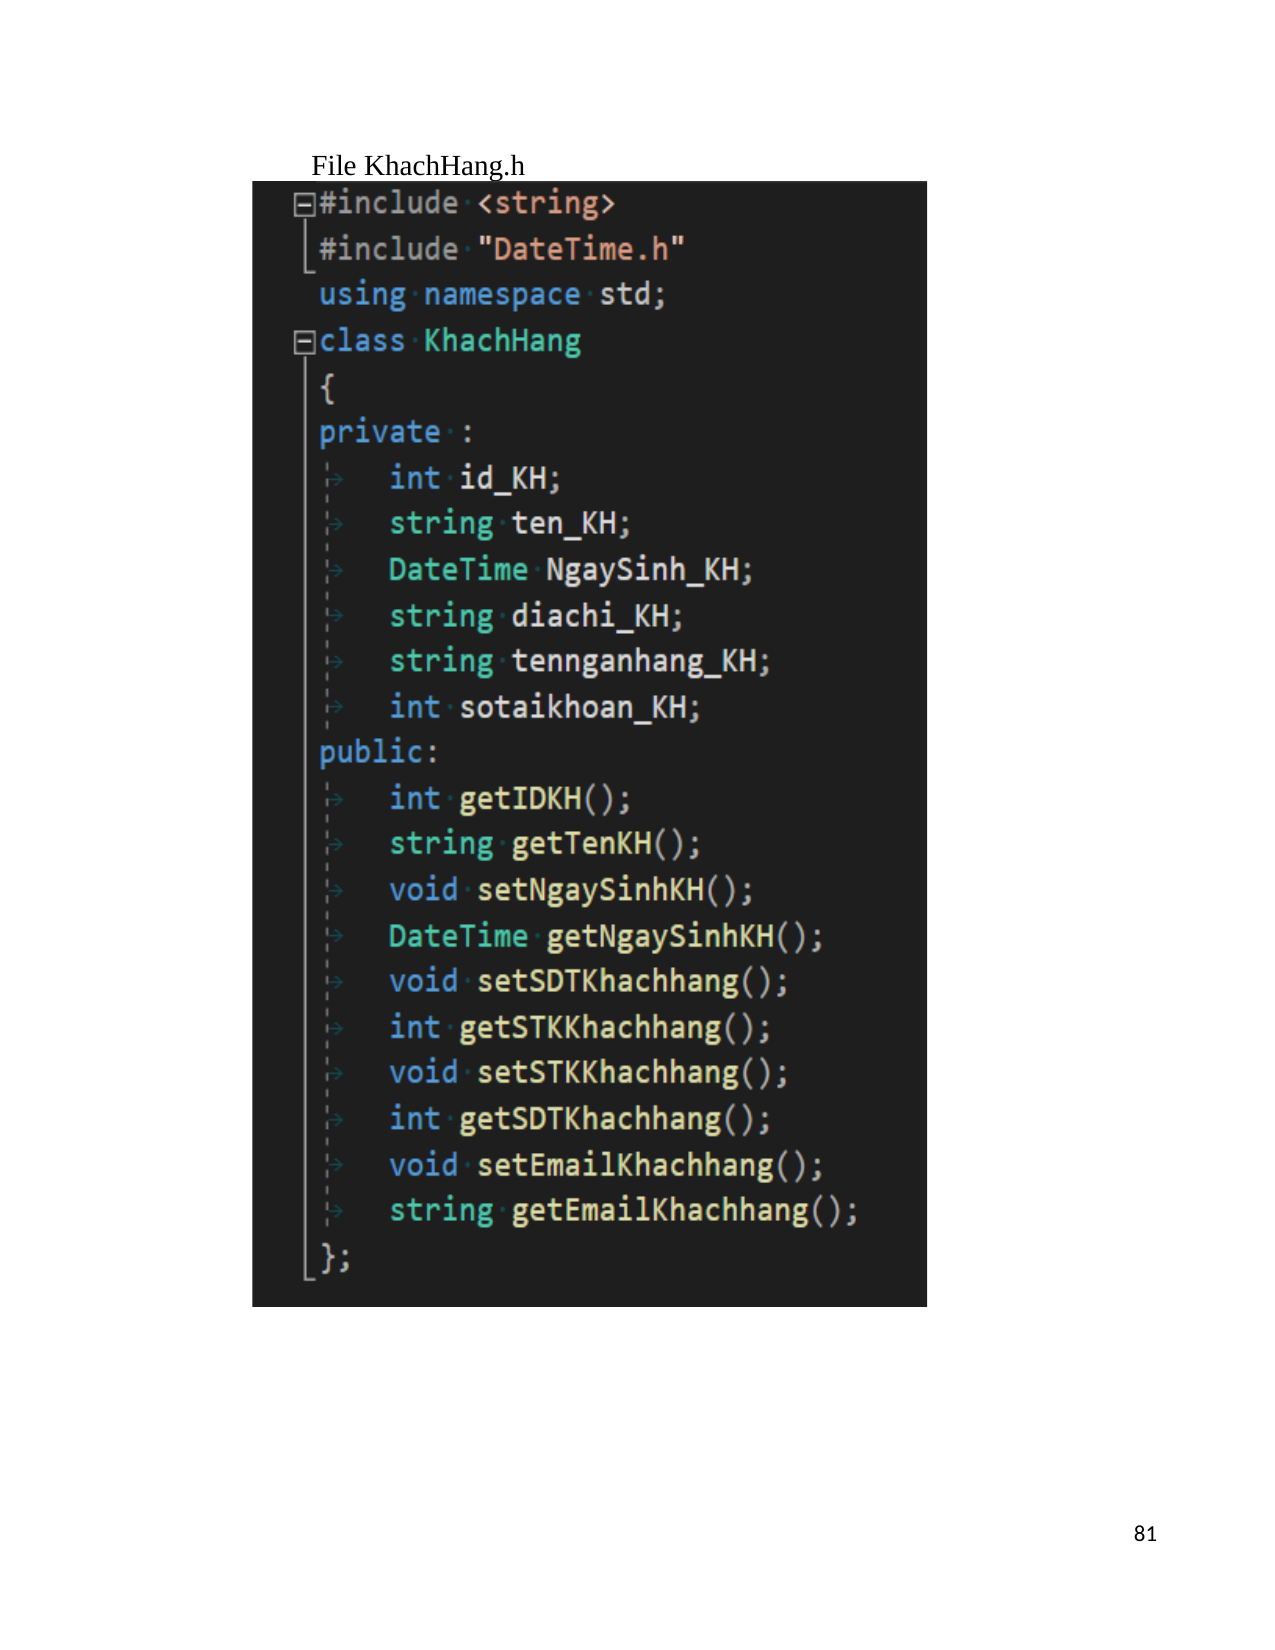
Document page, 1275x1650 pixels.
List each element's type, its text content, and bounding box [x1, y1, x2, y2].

text File KhachHang.h [236, 148, 1157, 181]
picture [252, 181, 928, 1307]
